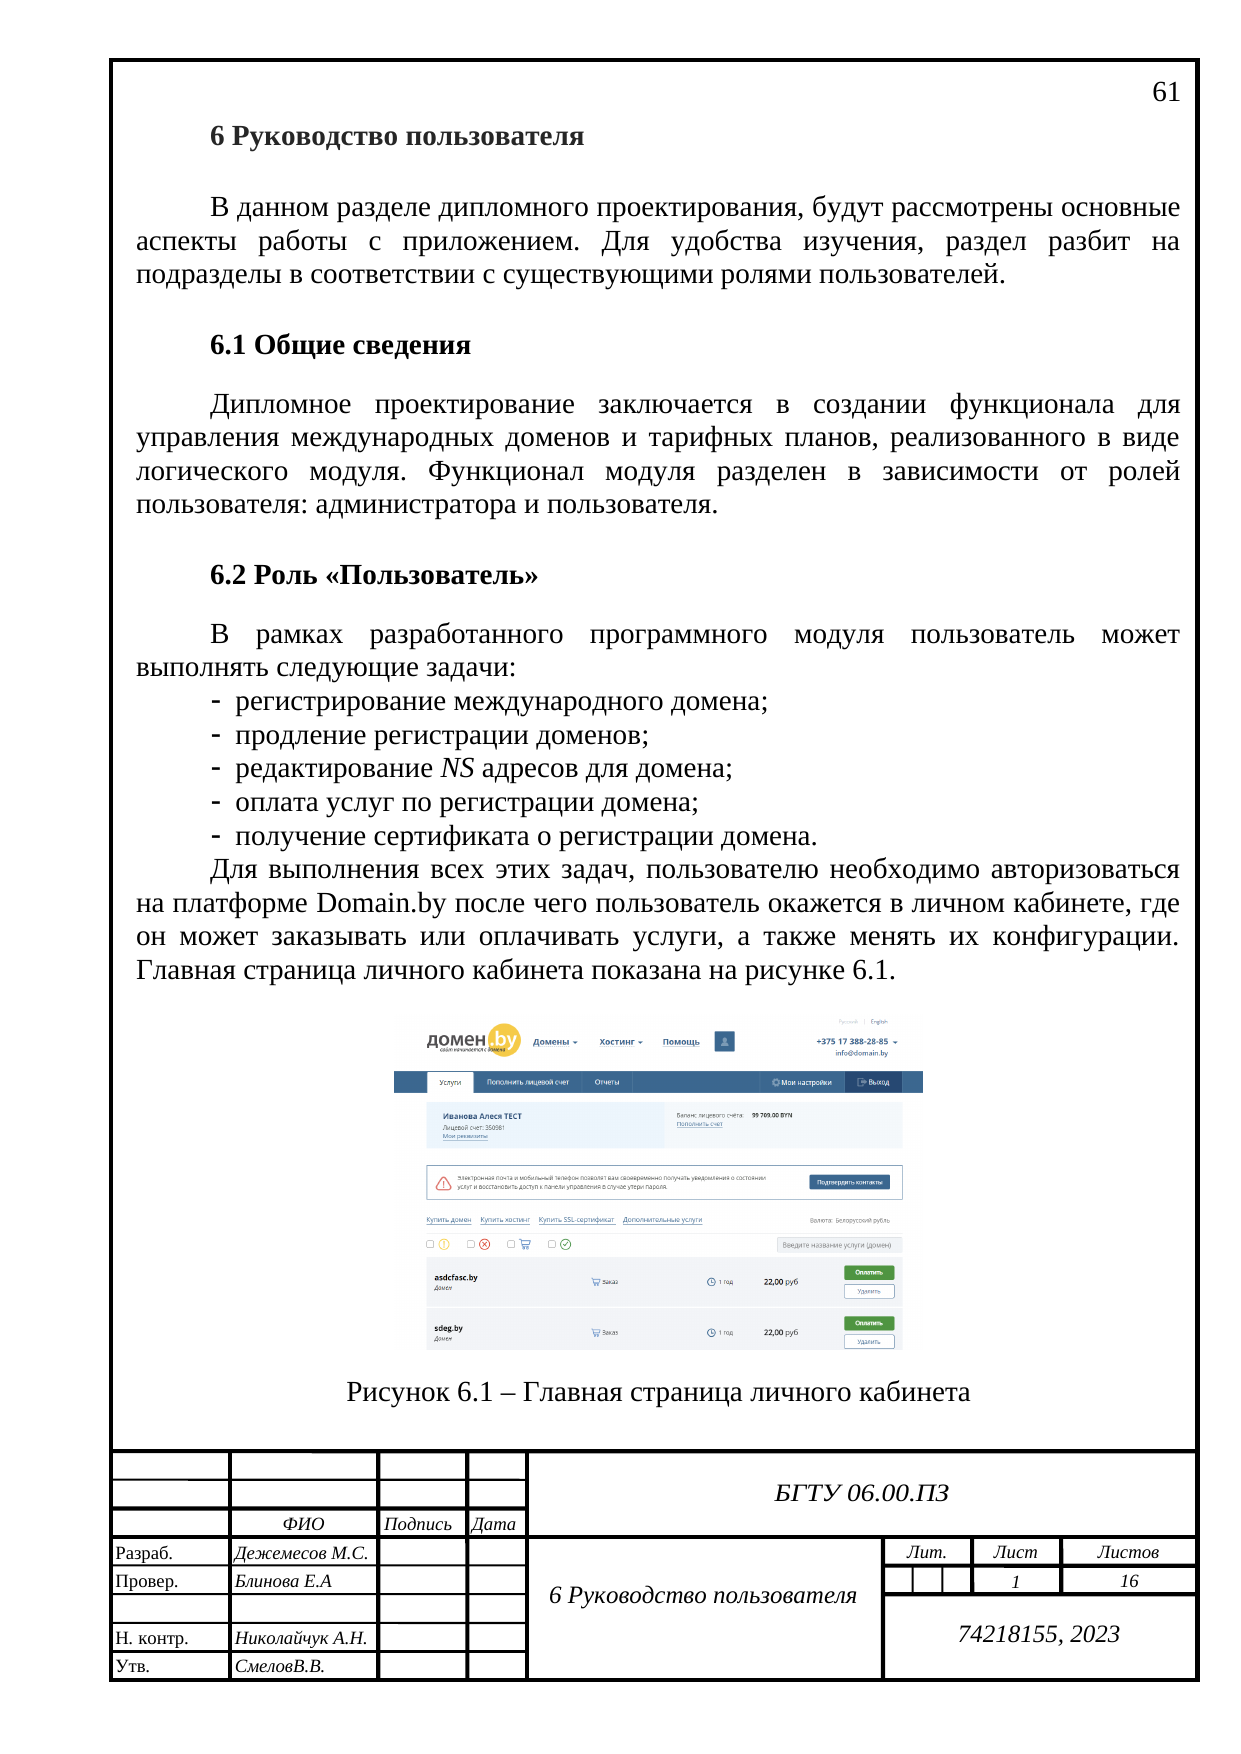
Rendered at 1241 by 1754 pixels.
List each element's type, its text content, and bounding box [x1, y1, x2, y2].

text 6 Руководство пользователя [136, 118, 1181, 152]
text В данном разделе дипломного проектирования, будут рассмотрены основные аспекты работы с приложением. Для удобства изучения, раздел разбит на подразделы в соответствии с существующими ролями пользователей. [136, 189, 1181, 290]
list продление регистрации доменов; [136, 717, 1181, 750]
list оплата услуг по регистрации домена; [136, 784, 1181, 818]
list редактирование NS адресов для домена; [136, 750, 1181, 784]
text Дипломное проектирование заключается в создании функционала для управления международных доменов и тарифных планов, реализованного в виде логического модуля. Функционал модуля разделен в зависимости от ролей пользователя: администратора и пользователя. [136, 386, 1181, 520]
list получение сертификата о регистрации домена. [136, 818, 1181, 851]
list регистрирование международного домена; [136, 683, 1181, 717]
text Для выполнения всех этих задач, пользователю необходимо авторизоваться на платформе Domain.by после чего пользователь окажется в личном кабинете, где он может заказывать или оплачивать услуги, а также менять их конфигурации. Главная страница личного кабинета показана на рисунке 6.1. [136, 851, 1181, 986]
text 6.1 Общие сведения [136, 327, 1181, 361]
picture [394, 1014, 923, 1350]
text Рисунок 6.1 – Главная страница личного кабинета [136, 1374, 1181, 1408]
text В рамках разработанного программного модуля пользователь может выполнять следующие задачи: [136, 616, 1181, 683]
text 6.2 Роль «Пользователь» [136, 557, 1181, 591]
